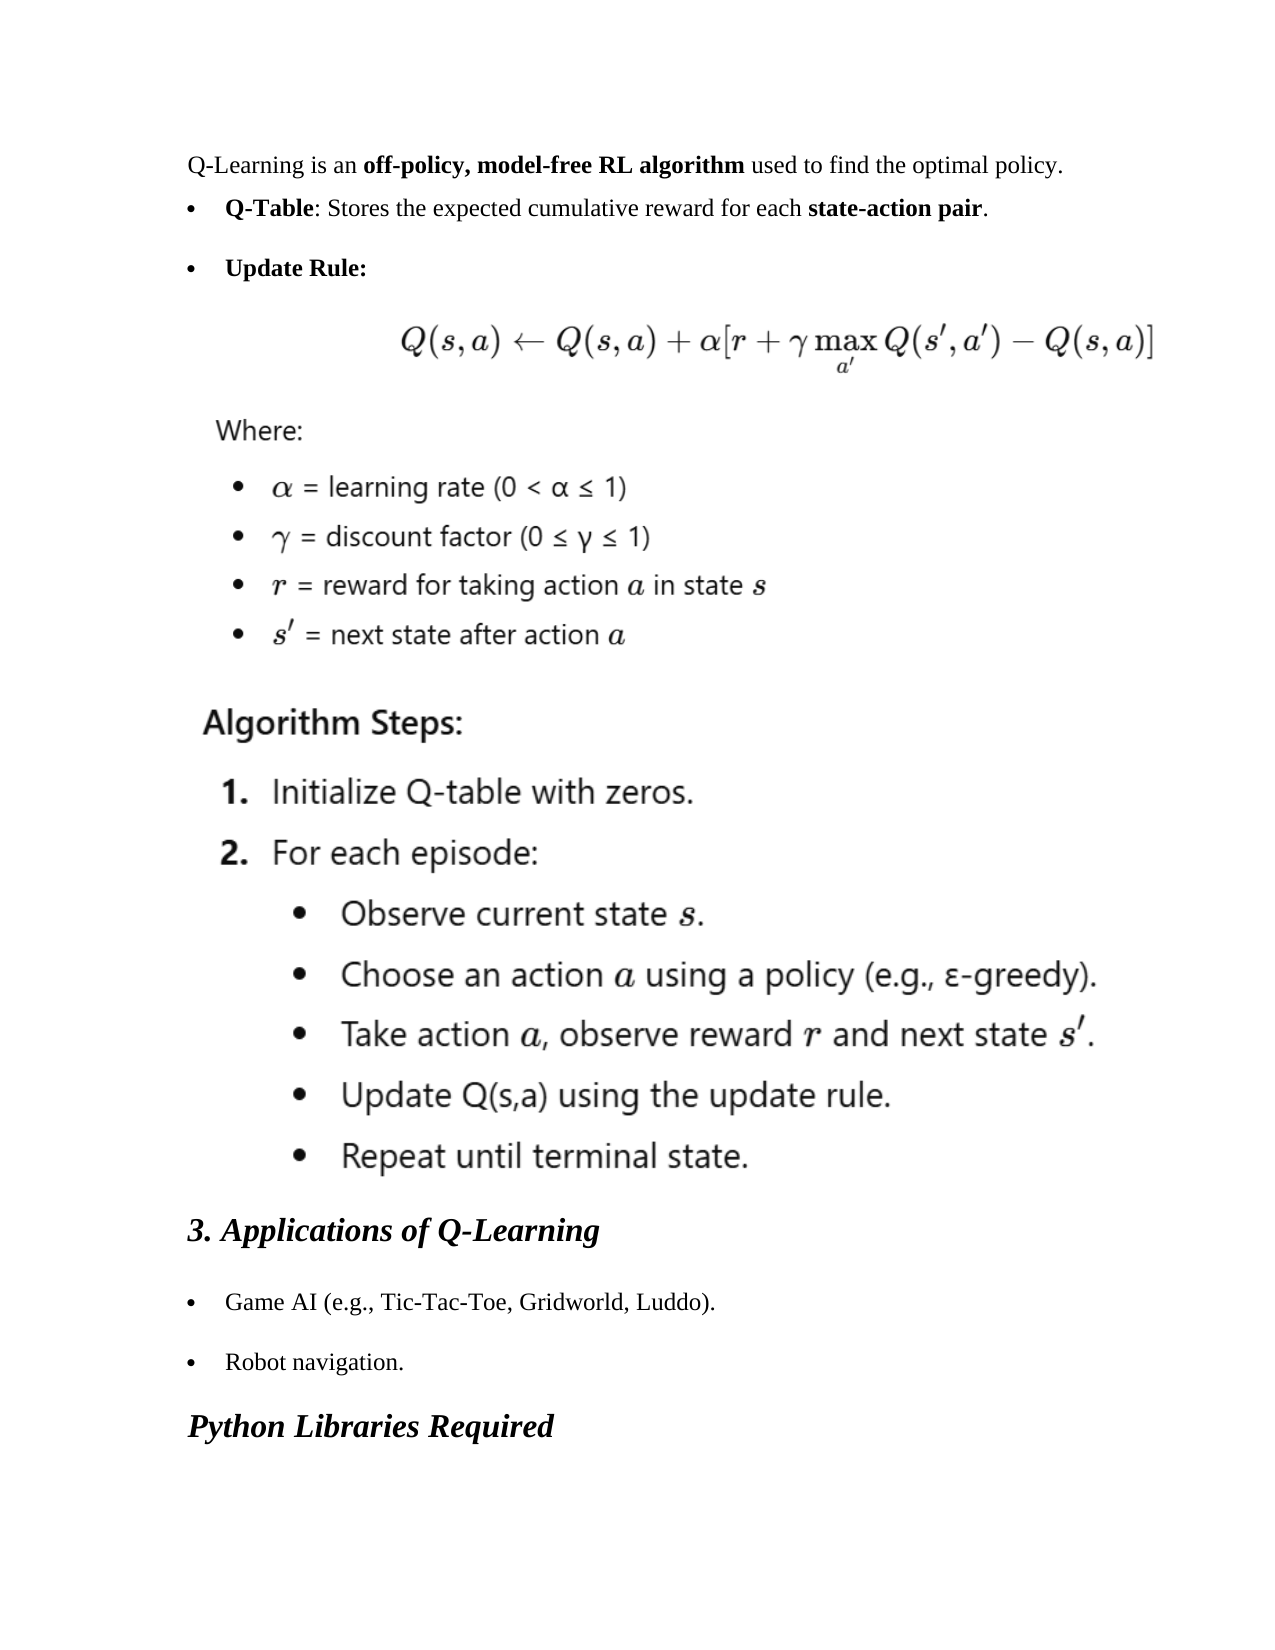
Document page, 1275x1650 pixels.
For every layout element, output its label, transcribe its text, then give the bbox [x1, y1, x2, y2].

list Robot navigation. [187, 1347, 1125, 1375]
text Q-Learning is an off-policy, model-free RL algorithm used to find the optimal policy. [187, 150, 1125, 179]
text Python Libraries Required [187, 1406, 1125, 1445]
picture [187, 696, 1163, 1182]
list Game AI (e.g., Tic-Tac-Toe, Gridworld, Luddo). [187, 1287, 1125, 1316]
text 3. Applications of Q-Learning [187, 1210, 1125, 1248]
picture [187, 312, 1163, 668]
list Update Rule: [187, 253, 1125, 282]
list Q-Table: Stores the expected cumulative reward for each state-action pair. [187, 193, 1125, 222]
